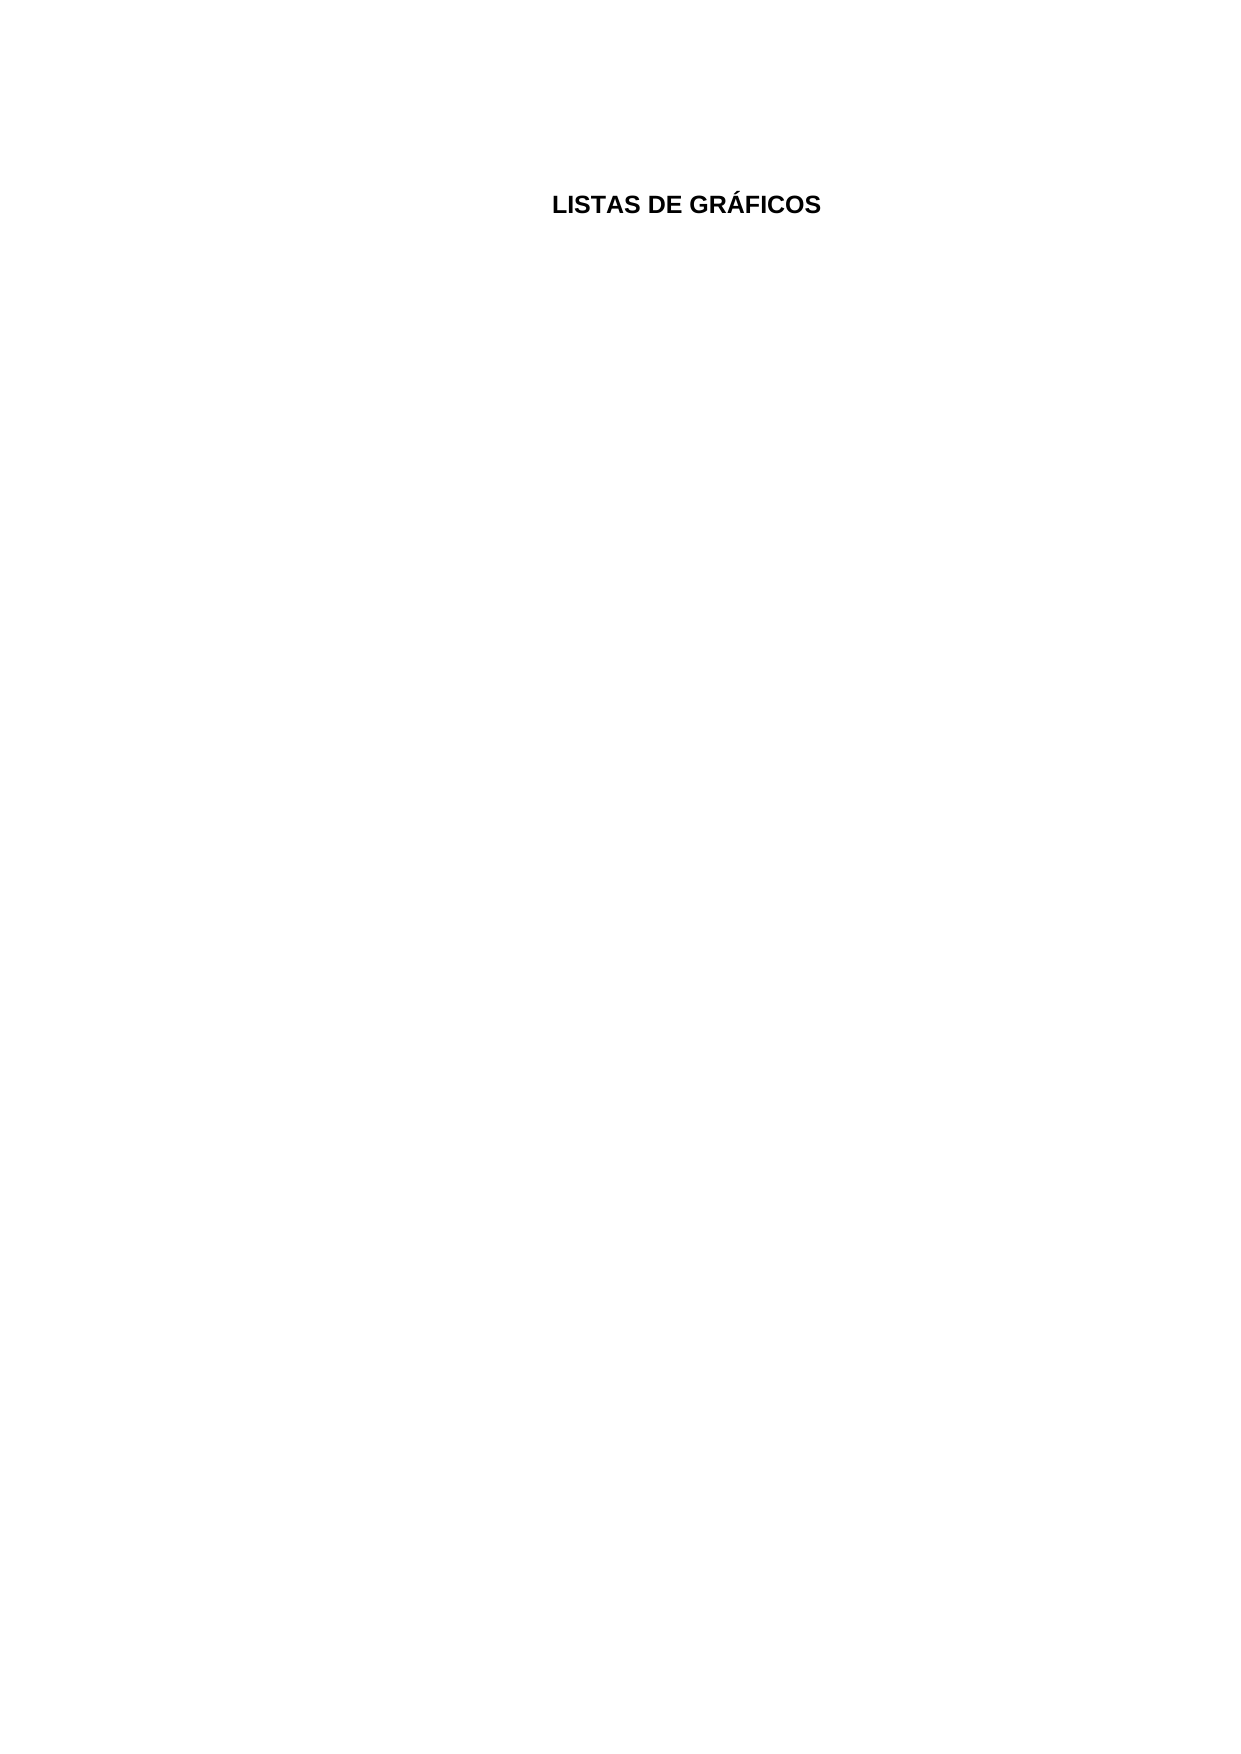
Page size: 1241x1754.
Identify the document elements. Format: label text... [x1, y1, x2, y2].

text LISTAS DE GRÁFICOS [177, 190, 1122, 218]
